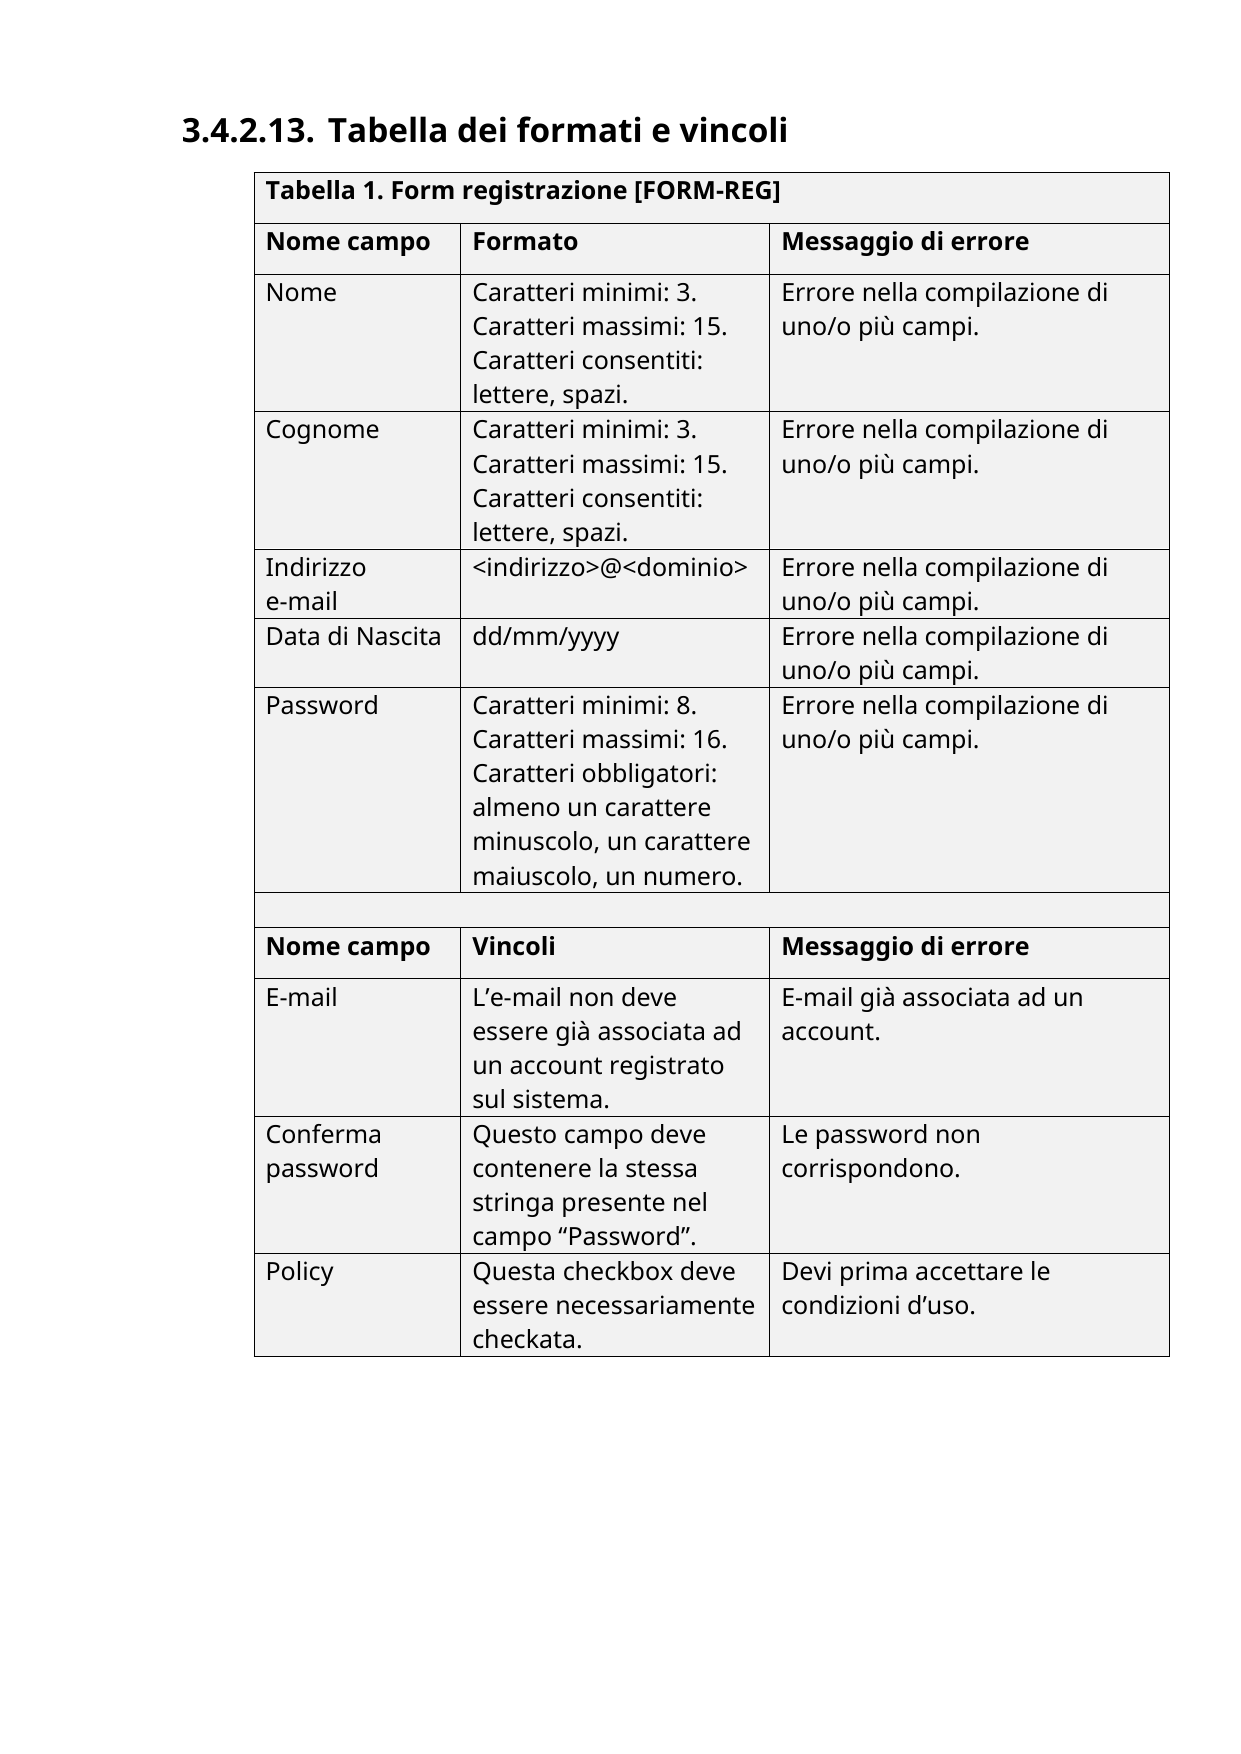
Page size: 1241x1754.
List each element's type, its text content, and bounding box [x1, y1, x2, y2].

table_cell [255, 893, 1169, 927]
table_cell Indirizzo e-mail [255, 550, 460, 618]
table_cell <indirizzo>@<dominio> [461, 550, 769, 618]
table_cell Questo campo deve contenere la stessa stringa presente nel campo “Password”. [461, 1117, 769, 1253]
table_cell Policy [255, 1254, 460, 1356]
table_cell Caratteri minimi: 3. Caratteri massimi: 15. Caratteri consentiti: lettere, spazi. [461, 412, 769, 548]
table_cell E-mail [255, 979, 460, 1116]
table_cell E-mail già associata ad un account. [770, 979, 1169, 1116]
table_cell Errore nella compilazione di uno/o più campi. [770, 619, 1169, 687]
table_cell Questa checkbox deve essere necessariamente checkata. [461, 1254, 769, 1356]
table_cell L’e-mail non deve essere già associata ad un account registrato sul sistema. [461, 979, 769, 1116]
table_cell Password [255, 688, 460, 892]
list Tabella dei formati e vincoli [248, 106, 1122, 152]
table_cell Errore nella compilazione di uno/o più campi. [770, 275, 1169, 411]
table_cell Messaggio di errore [770, 224, 1169, 274]
table_cell Errore nella compilazione di uno/o più campi. [770, 412, 1169, 548]
table_cell Cognome [255, 412, 460, 548]
table_cell dd/mm/yyyy [461, 619, 769, 687]
table_cell Caratteri minimi: 8. Caratteri massimi: 16. Caratteri obbligatori: almeno un carattere minuscolo, un carattere maiuscolo, un numero. [461, 688, 769, 892]
table_cell Caratteri minimi: 3. Caratteri massimi: 15. Caratteri consentiti: lettere, spazi. [461, 275, 769, 411]
table_cell Le password non corrispondono. [770, 1117, 1169, 1253]
table_cell Vincoli [461, 928, 769, 978]
table_header Tabella 1. Form registrazione [FORM-REG] [255, 173, 1169, 223]
table_cell Errore nella compilazione di uno/o più campi. [770, 550, 1169, 618]
table_cell Nome campo [255, 928, 460, 978]
table_cell Messaggio di errore [770, 928, 1169, 978]
table_cell Errore nella compilazione di uno/o più campi. [770, 688, 1169, 892]
table_cell Nome [255, 275, 460, 411]
table_cell Devi prima accettare le condizioni d’uso. [770, 1254, 1169, 1356]
table_cell Formato [461, 224, 769, 274]
table_cell Nome campo [255, 224, 460, 274]
table_cell Conferma password [255, 1117, 460, 1253]
table_cell Data di Nascita [255, 619, 460, 687]
